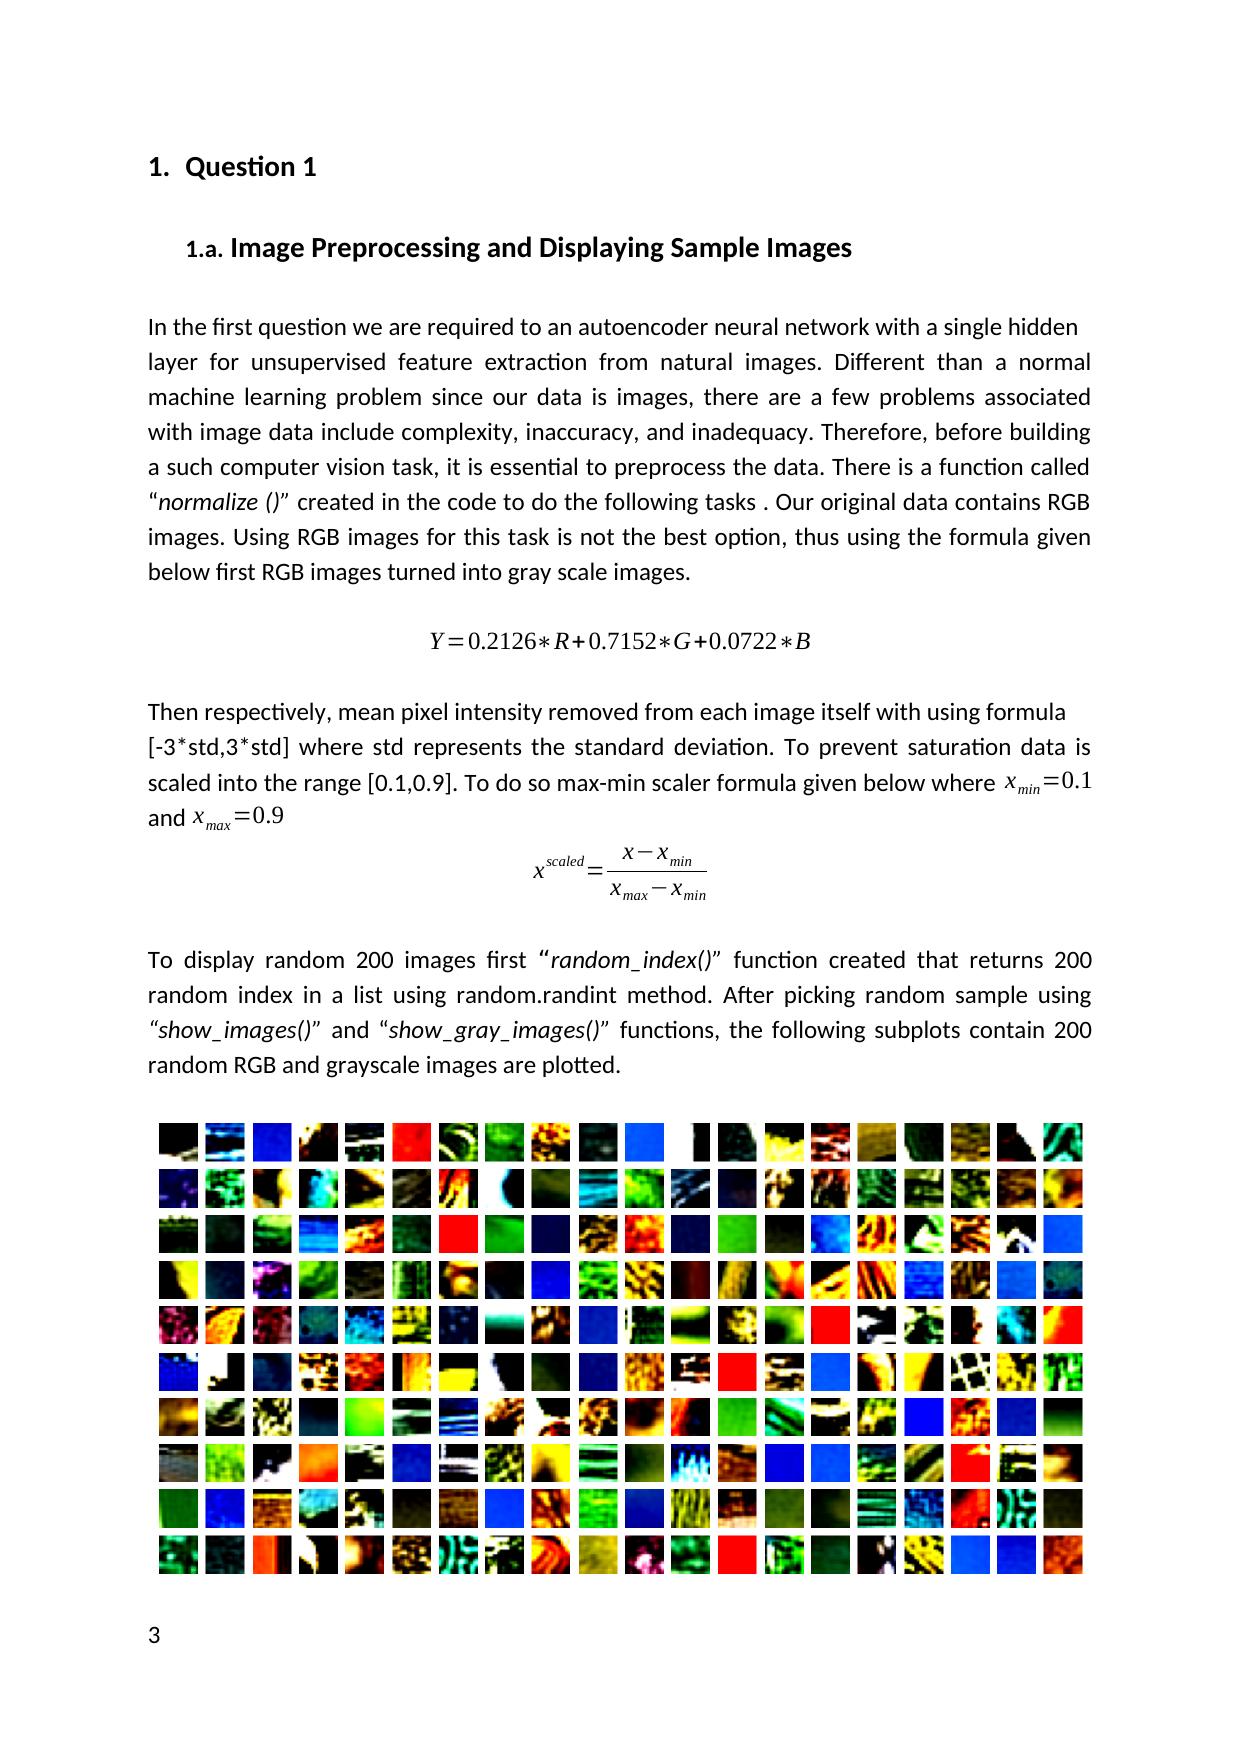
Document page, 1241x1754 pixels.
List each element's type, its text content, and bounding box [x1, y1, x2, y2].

text To display random 200 images first ﻿“random_index()” function created that returns 200 random index in a list using random.randint method. After picking random sample using “﻿show_images()” and “﻿show_gray_images()” functions, the following subplots contain 200 random RGB and grayscale images are plotted. [148, 944, 1093, 1079]
text In the first question we are required to an autoencoder neural network with a single hidden [148, 311, 1093, 342]
list Then respectively, mean pixel intensity removed from each image itself with using formula [148, 696, 1093, 727]
list [-3*std,3*std] where std represents the standard deviation. To prevent saturation data is scaled into the range [0.1,0.9]. To do so max-min scaler formula given below where and [148, 731, 1093, 833]
picture [153, 1118, 1087, 1579]
list layer for unsupervised feature extraction from natural images. Different than a normal machine learning problem since our data is images, there are a few problems associated with image data include complexity, inaccuracy, and inadequacy. Therefore, before building a such computer vision task, it is essential to preprocess the data. There is a function called “normalize ()” created in the code to do the following tasks . Our original data contains RGB images. Using RGB images for this task is not the best option, thus using the formula given below first RGB images turned into gray scale images. [148, 346, 1093, 587]
list Image Preprocessing and Displaying Sample Images [185, 229, 1093, 265]
list Question 1 [148, 148, 1093, 183]
